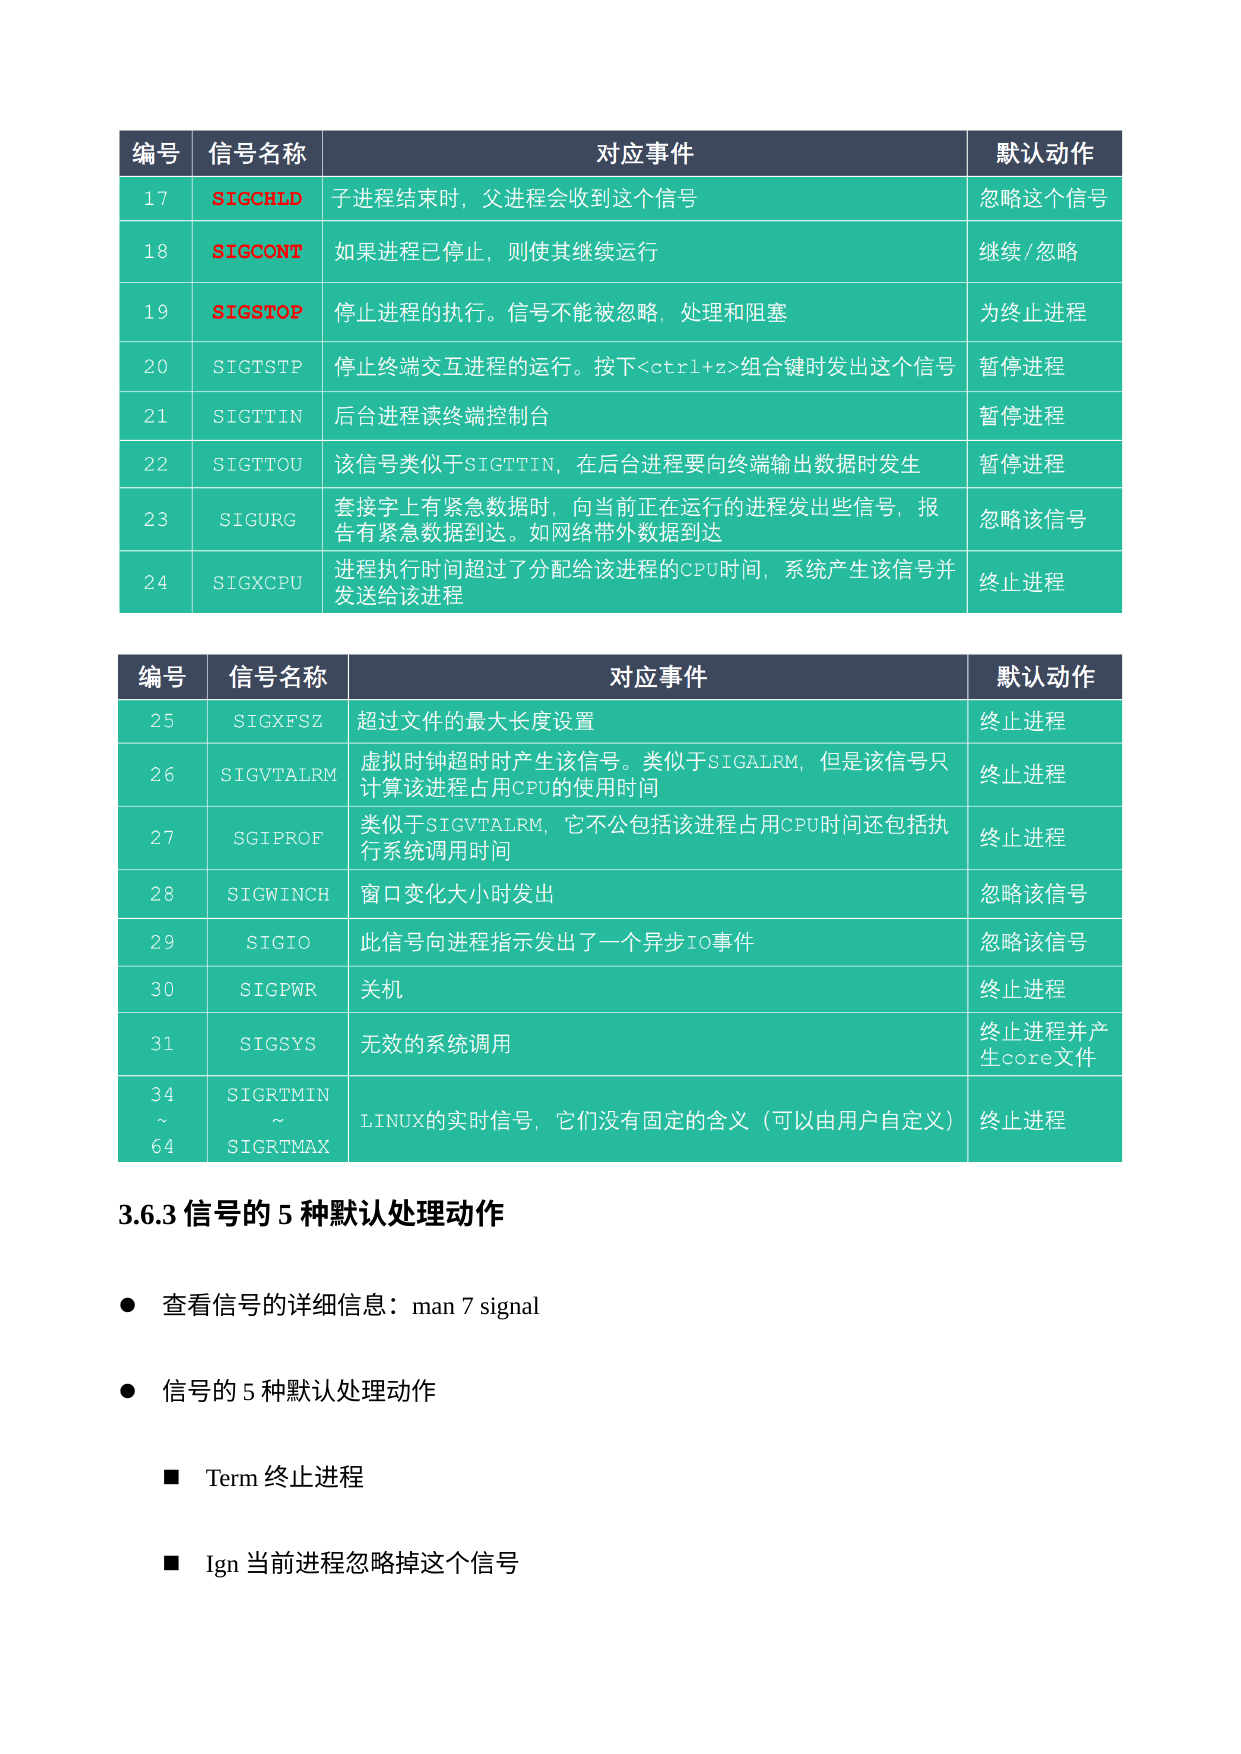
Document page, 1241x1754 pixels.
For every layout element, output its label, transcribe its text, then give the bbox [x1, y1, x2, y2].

list 信号的 5 种默认处理动作 [118, 1355, 1122, 1423]
list Ign 当前进程忽略掉这个信号 [162, 1527, 1122, 1595]
list 查看信号的详细信息：man 7 signal [118, 1269, 1122, 1337]
picture [118, 130, 1123, 613]
list Term 终止进程 [162, 1441, 1122, 1509]
picture [118, 653, 1123, 1162]
subtitle 3.6.3 信号的 5 种默认处理动作 [118, 1177, 1122, 1245]
